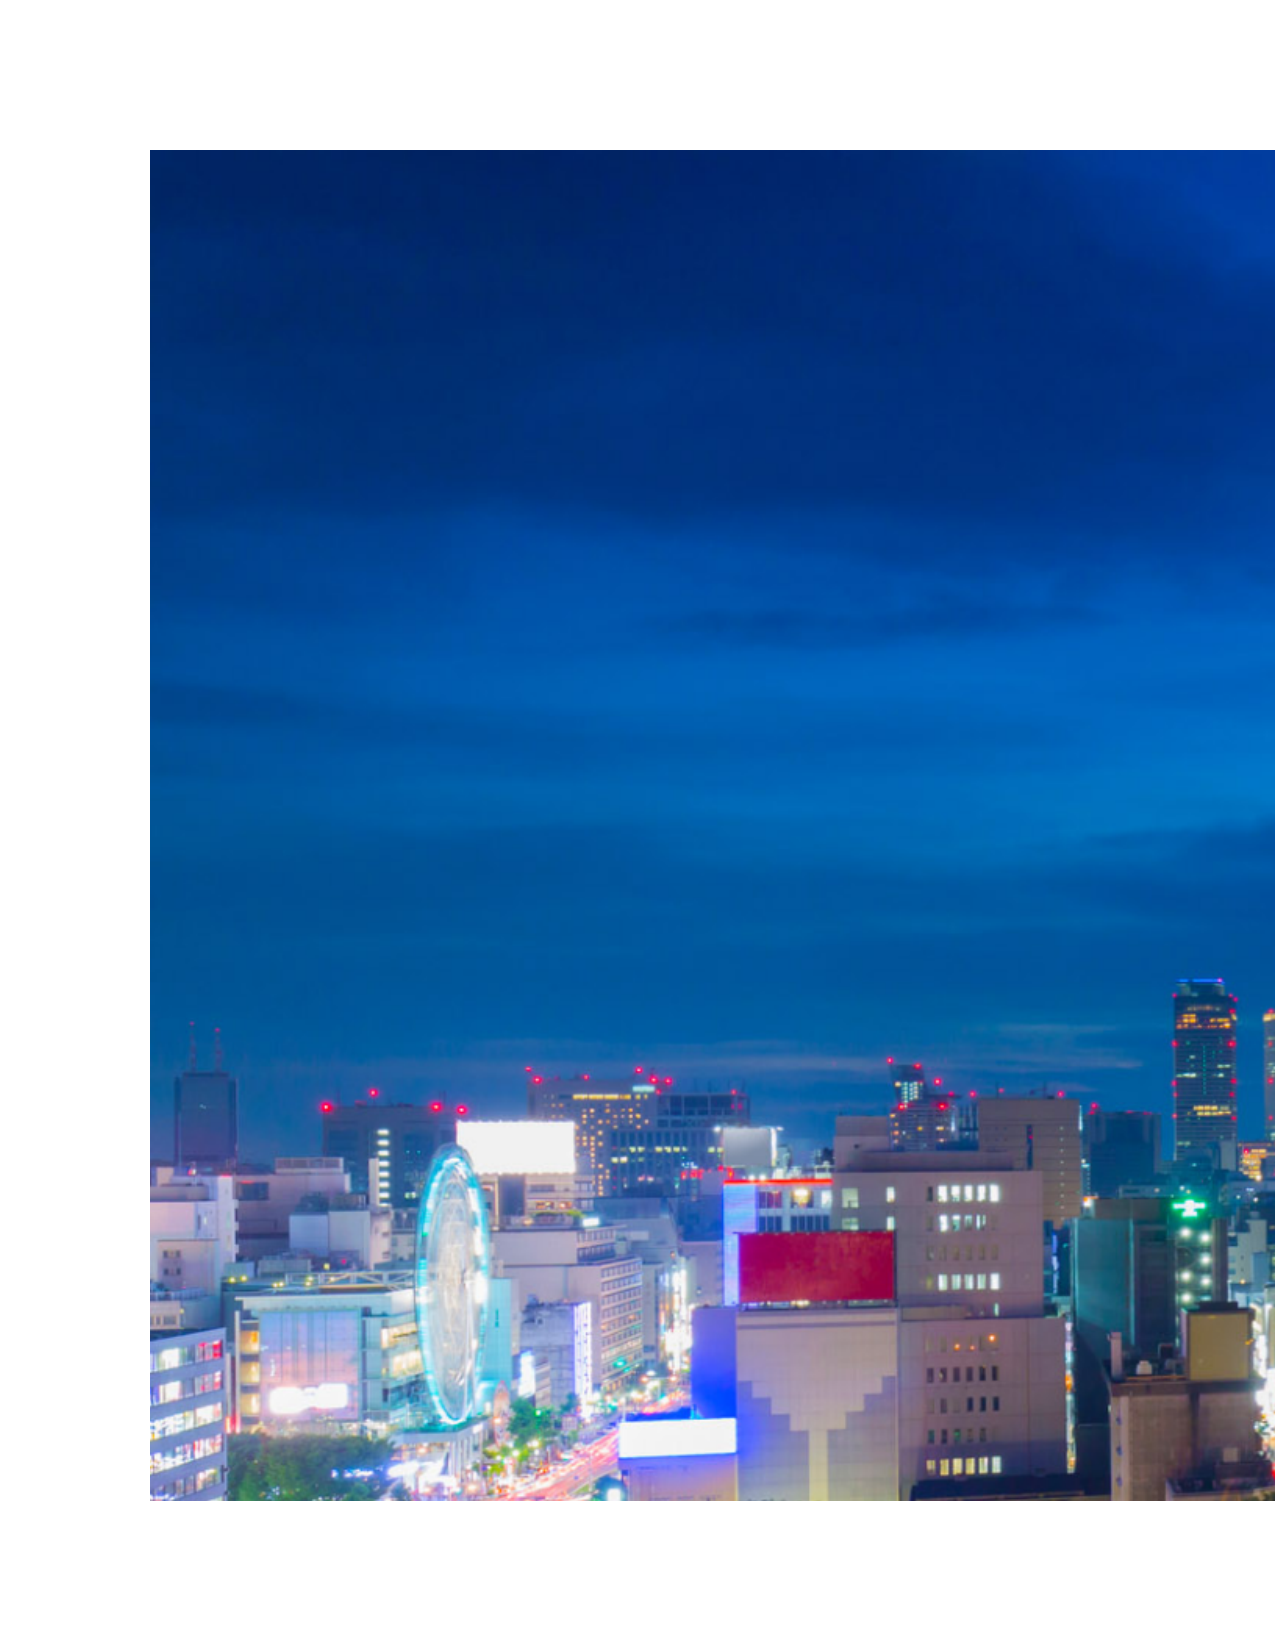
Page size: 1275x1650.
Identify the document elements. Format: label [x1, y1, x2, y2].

picture [150, 150, 1275, 1501]
